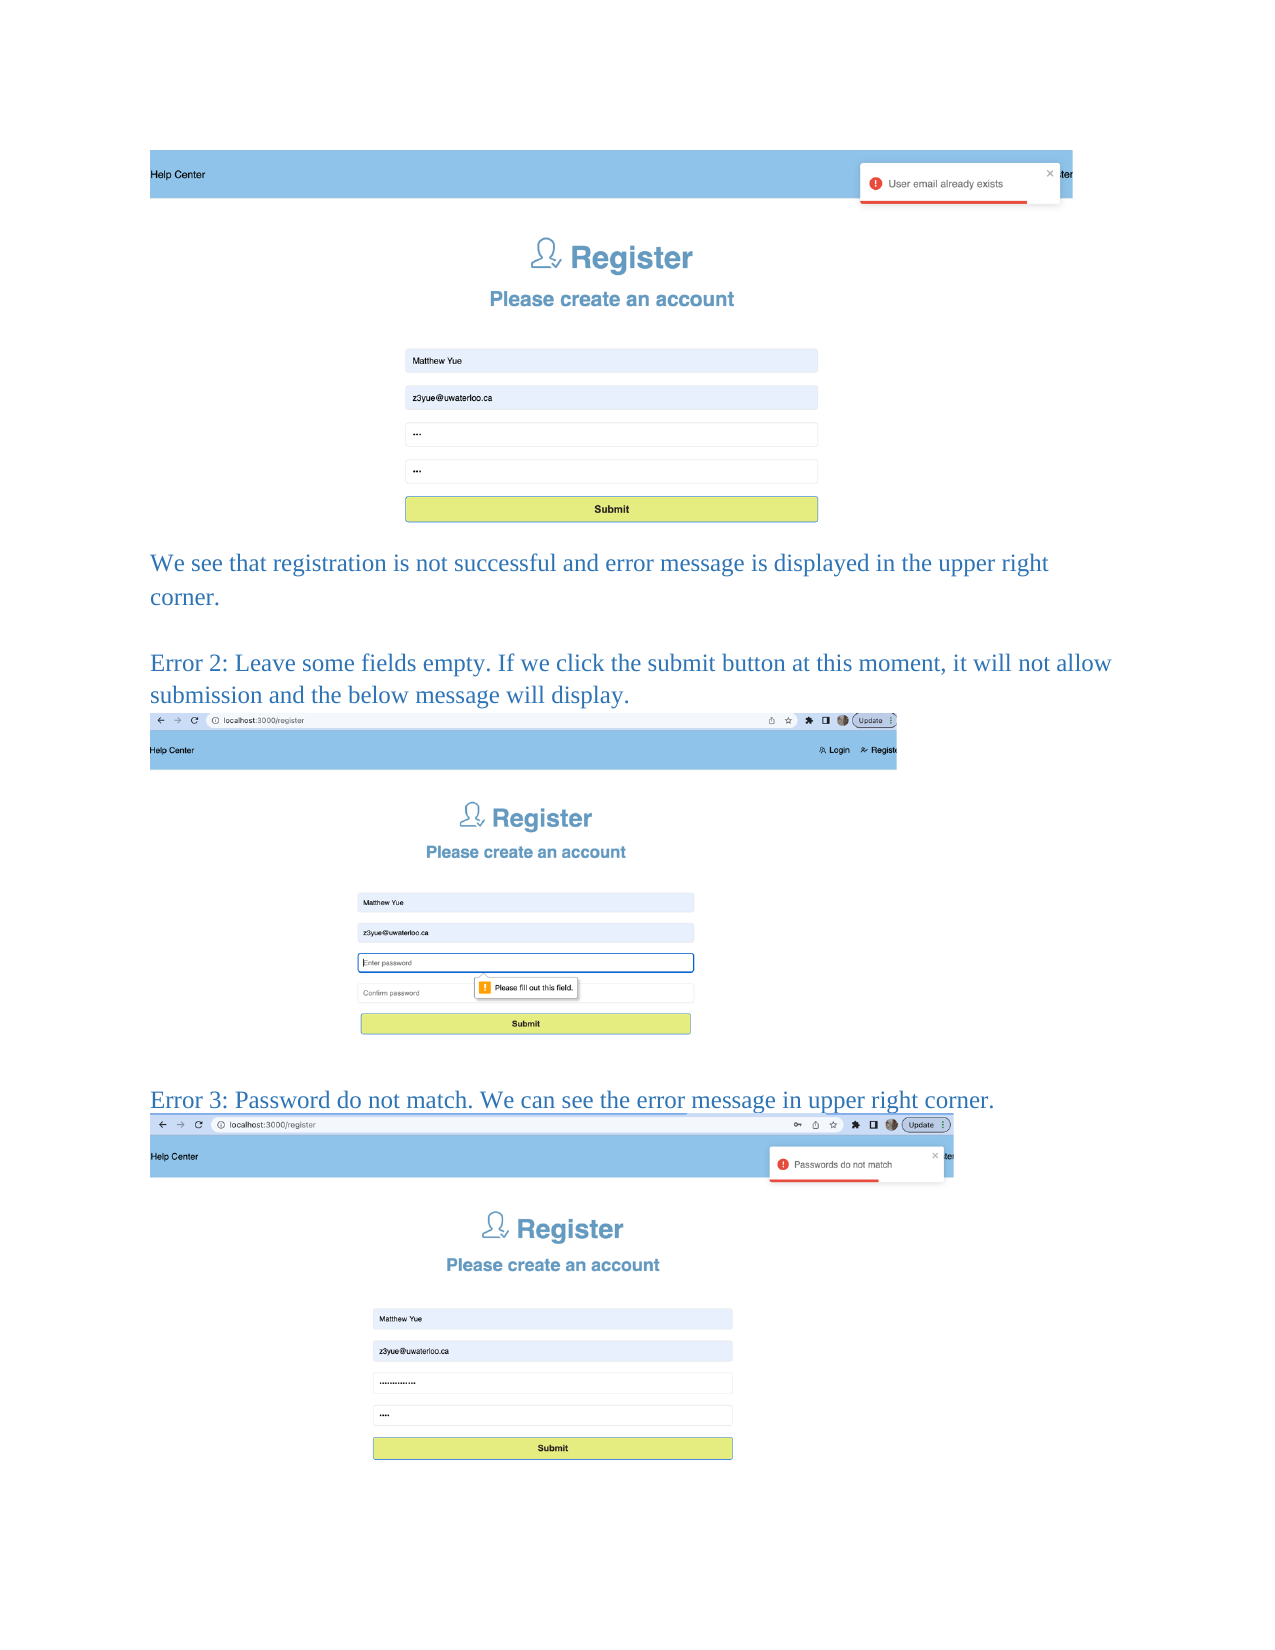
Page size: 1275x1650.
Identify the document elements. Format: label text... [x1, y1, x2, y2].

picture [150, 150, 1073, 544]
text Error 3: Password do not match. We can see the error message in upper right corner. [150, 1085, 1125, 1114]
picture [150, 1113, 954, 1483]
picture [150, 713, 897, 1057]
text We see that registration is not successful and error message is displayed in the upper right corner. [150, 548, 1125, 610]
text Error 2: Leave some fields empty. If we click the submit button at this moment, it will not allow submission and the below message will display. [150, 648, 1125, 709]
